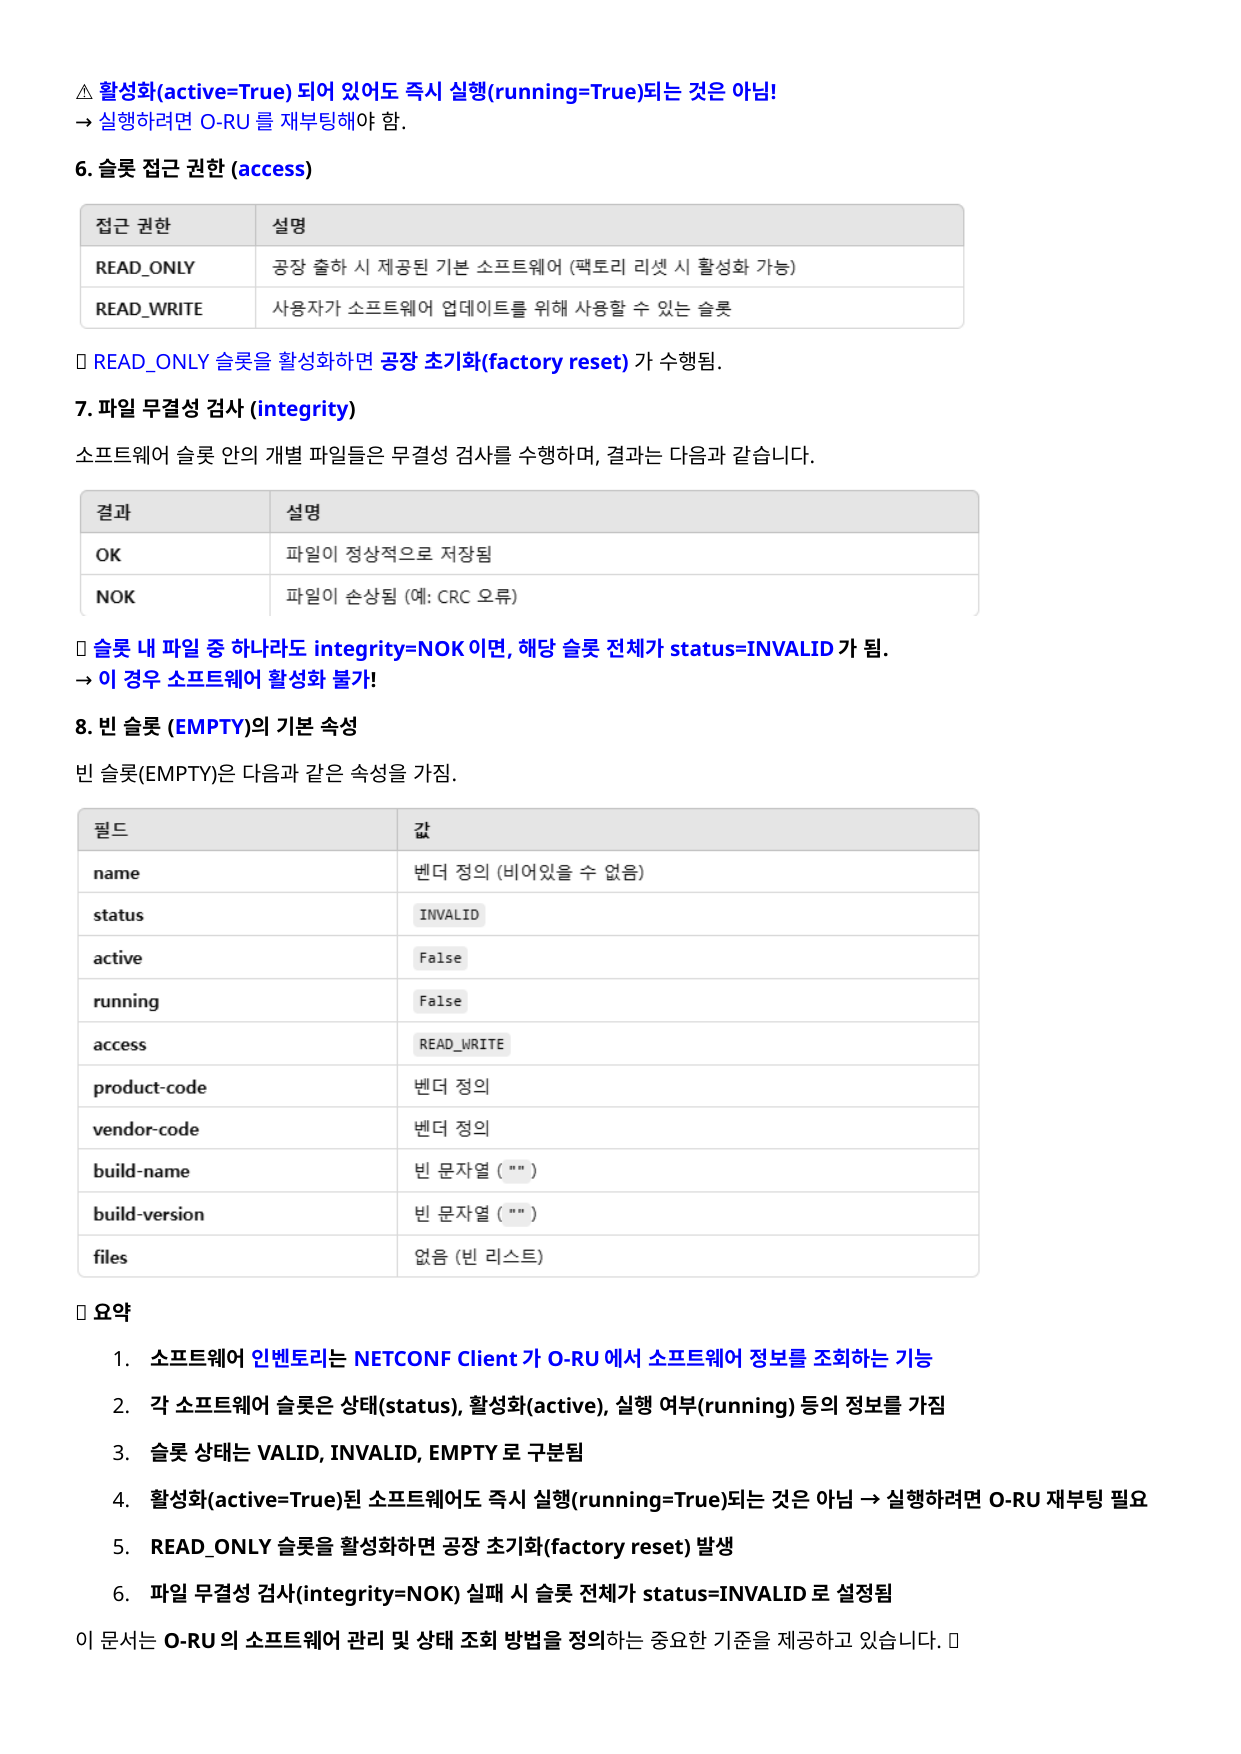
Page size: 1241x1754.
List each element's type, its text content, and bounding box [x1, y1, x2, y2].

picture [75, 486, 982, 616]
text 7. 파일 무결성 검사 (integrity) [75, 392, 1165, 422]
list 활성화(active=True)된 소프트웨어도 즉시 실행(running=True)되는 것은 아님 → 실행하려면 O-RU 재부팅 필요 [112, 1484, 1165, 1514]
text 🚨 READ_ONLY 슬롯을 활성화하면 공장 초기화(factory reset) 가 수행됨. [75, 345, 1165, 375]
text 이 문서는 O-RU의 소프트웨어 관리 및 상태 조회 방법을 정의하는 중요한 기준을 제공하고 있습니다. 🚀 [75, 1624, 1165, 1655]
text 소프트웨어 슬롯 안의 개별 파일들은 무결성 검사를 수행하며, 결과는 다음과 같습니다. [75, 439, 1165, 469]
text 🚨 슬롯 내 파일 중 하나라도 integrity=NOK이면, 해당 슬롯 전체가 status=INVALID가 됨. → 이 경우 소프트웨어 활성화 불가! [75, 633, 1165, 693]
list 슬롯 상태는 VALID, INVALID, EMPTY로 구분됨 [112, 1437, 1165, 1467]
list 파일 무결성 검사(integrity=NOK) 실패 시 슬롯 전체가 status=INVALID로 설정됨 [112, 1578, 1165, 1608]
list 각 소프트웨어 슬롯은 상태(status), 활성화(active), 실행 여부(running) 등의 정보를 가짐 [112, 1390, 1165, 1420]
text ⚠️ 활성화(active=True) 되어 있어도 즉시 실행(running=True)되는 것은 아님! → 실행하려면 O-RU를 재부팅해야 함. [75, 75, 1165, 136]
text 📌 요약 [75, 1296, 1165, 1326]
picture [75, 803, 981, 1279]
text 6. 슬롯 접근 권한 (access) [75, 152, 1165, 183]
list 소프트웨어 인벤토리는 NETCONF Client가 O-RU에서 소프트웨어 정보를 조회하는 기능 [112, 1343, 1165, 1373]
list READ_ONLY 슬롯을 활성화하면 공장 초기화(factory reset) 발생 [112, 1531, 1165, 1561]
text 빈 슬롯(EMPTY)은 다음과 같은 속성을 가짐. [75, 757, 1165, 787]
text 8. 빈 슬롯 (EMPTY)의 기본 속성 [75, 710, 1165, 740]
picture [75, 199, 967, 329]
